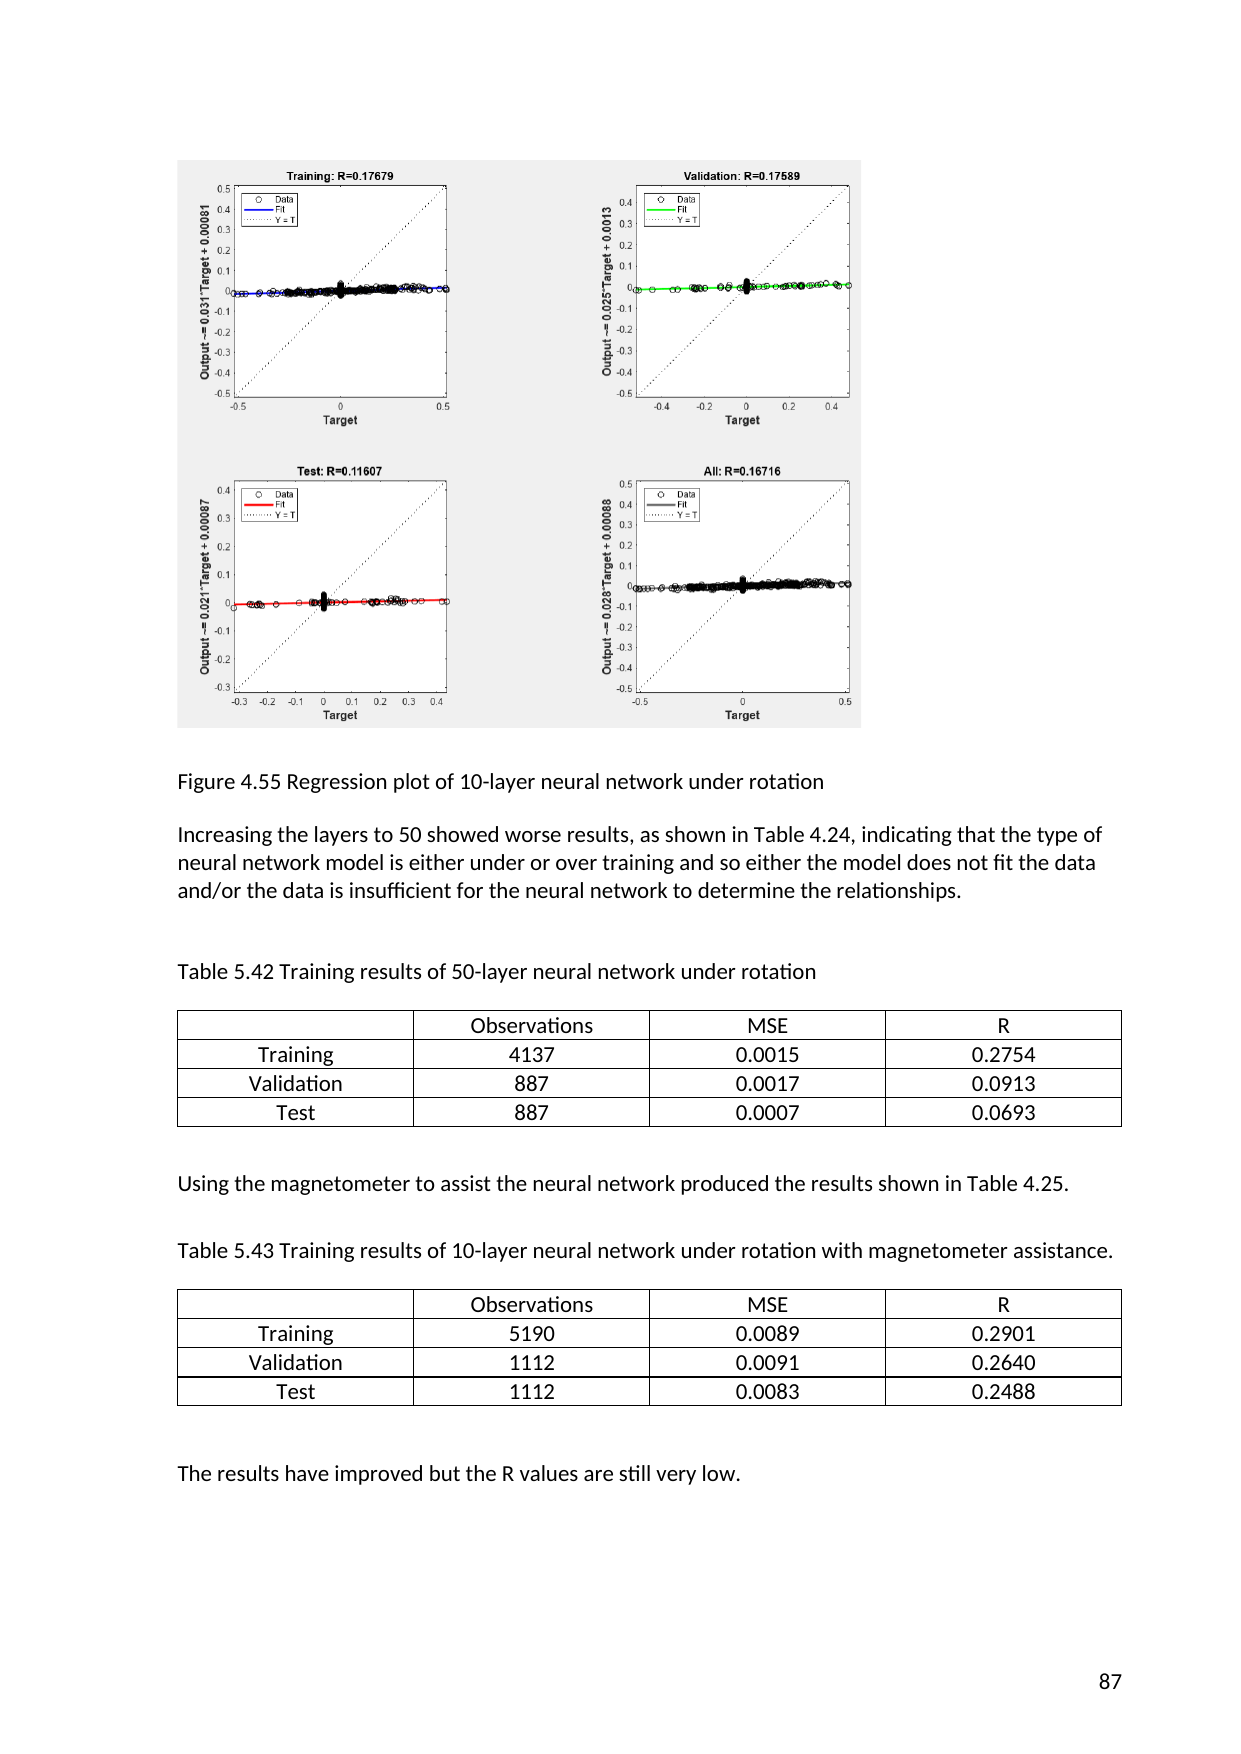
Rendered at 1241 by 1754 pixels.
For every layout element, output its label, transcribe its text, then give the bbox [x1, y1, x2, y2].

table_cell 0.0913 [886, 1069, 1121, 1097]
picture [177, 160, 862, 728]
table_cell Training [178, 1319, 413, 1347]
table_header R [886, 1290, 1121, 1318]
table_cell 0.0007 [650, 1098, 885, 1126]
table_cell Test [178, 1098, 413, 1126]
table_cell Validation [178, 1069, 413, 1097]
table_cell 0.0083 [650, 1378, 885, 1405]
table_cell Validation [178, 1348, 413, 1376]
table_cell 0.0017 [650, 1069, 885, 1097]
table_header MSE [650, 1290, 885, 1318]
table_cell 0.0089 [650, 1319, 885, 1347]
table_cell 0.0091 [650, 1348, 885, 1376]
table_header [178, 1290, 413, 1318]
table_header [178, 1011, 413, 1039]
table_cell 887 [414, 1098, 649, 1126]
table_cell 1112 [414, 1348, 649, 1376]
table_cell 0.2754 [886, 1040, 1121, 1068]
table_cell 0.0015 [650, 1040, 885, 1068]
table_header Observations [414, 1011, 649, 1039]
text Increasing the layers to 50 showed worse results, as shown in Table 4.24, indicating that the type of neural network model is either under or over training and so either the model does not fit the data and/or the data is insufficient for the neural network to determine the relationships. [177, 820, 1122, 904]
table_header Observations [414, 1290, 649, 1318]
table_cell Training [178, 1040, 413, 1068]
table_cell 0.2901 [886, 1319, 1121, 1347]
text Using the magnetometer to assist the neural network produced the results shown in Table 4.25. [177, 1127, 1122, 1197]
table_cell Test [178, 1378, 413, 1405]
table_cell 1112 [414, 1378, 649, 1405]
table_cell 4137 [414, 1040, 649, 1068]
table_cell 0.2488 [886, 1378, 1121, 1405]
table_cell 0.0693 [886, 1098, 1121, 1126]
table_header MSE [650, 1011, 885, 1039]
table_header R [886, 1011, 1121, 1039]
table_cell 0.2640 [886, 1348, 1121, 1376]
table_cell 5190 [414, 1319, 649, 1347]
table_cell 887 [414, 1069, 649, 1097]
